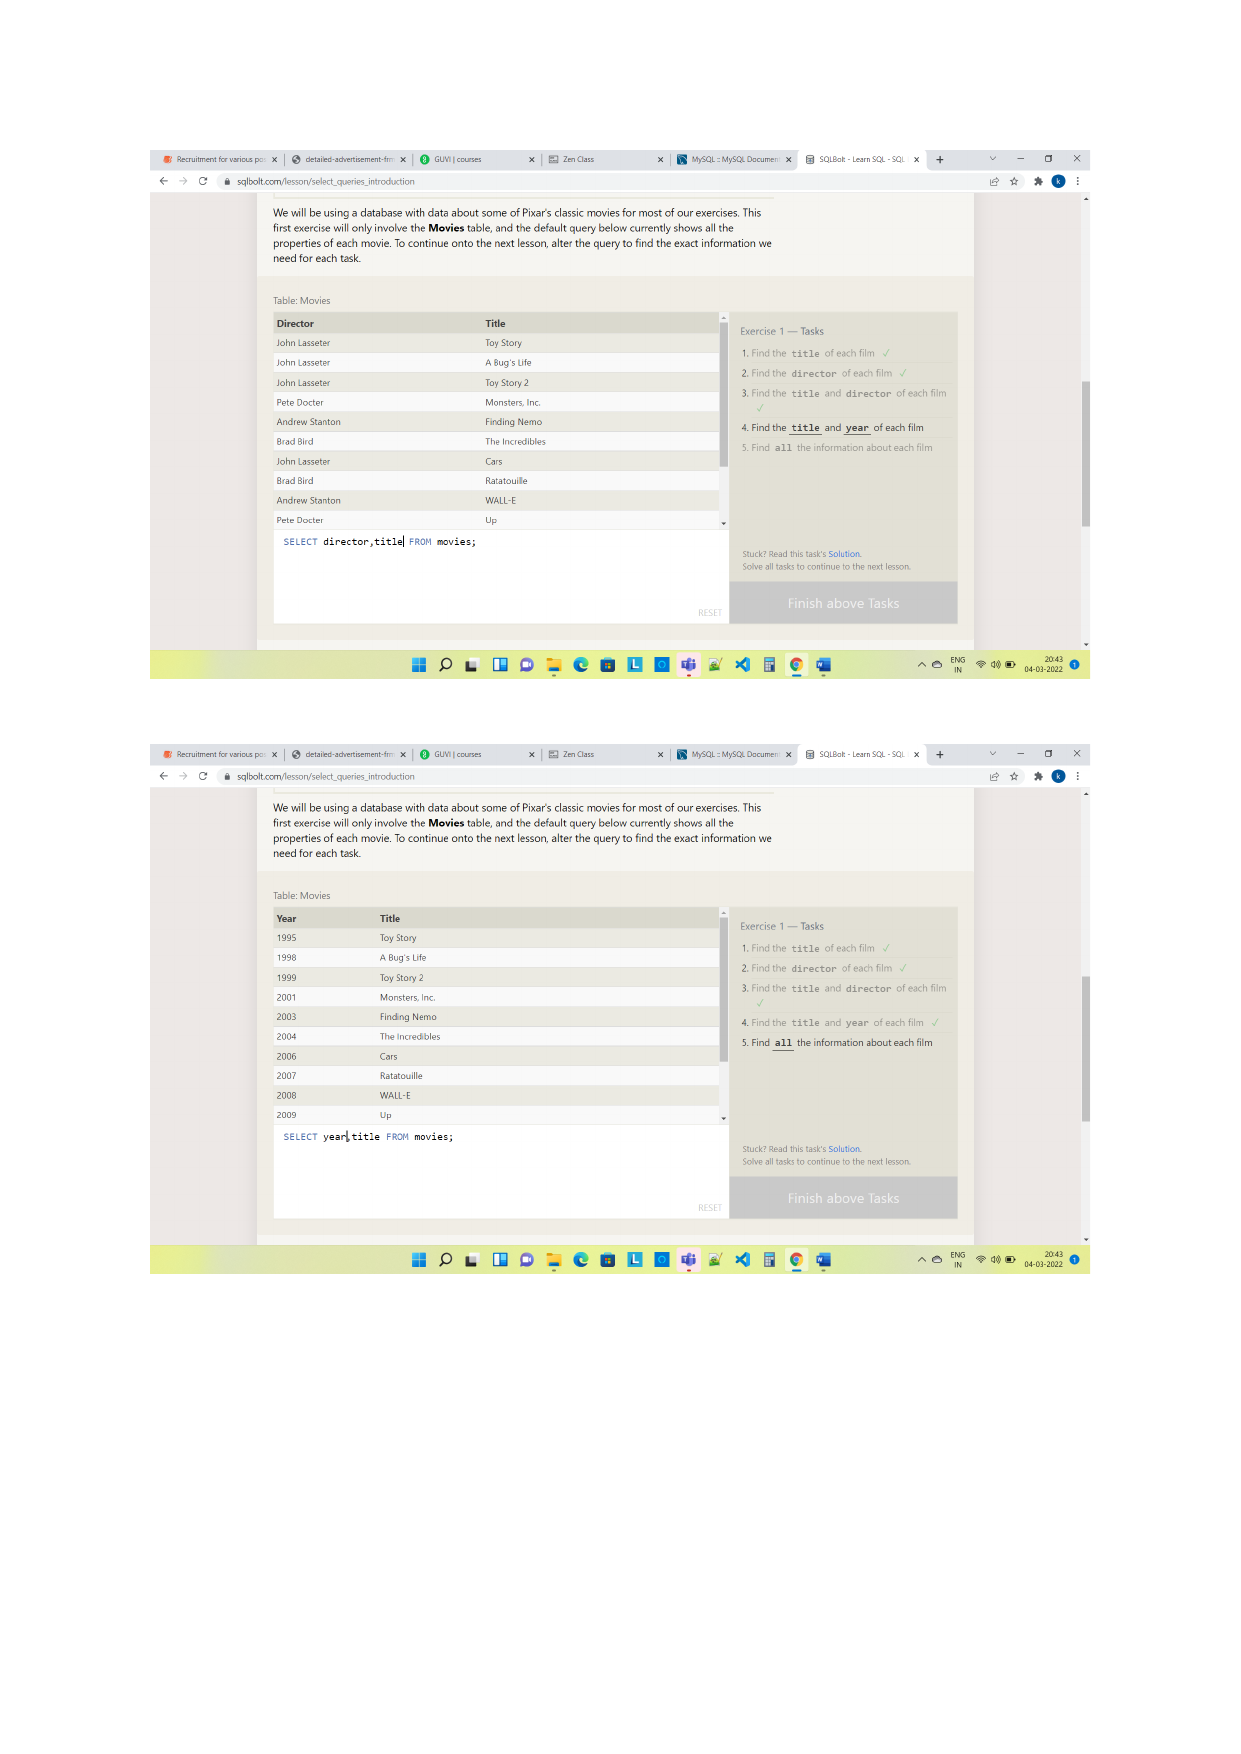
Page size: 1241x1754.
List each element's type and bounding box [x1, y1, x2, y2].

picture [150, 744, 1091, 1274]
picture [150, 150, 1091, 679]
